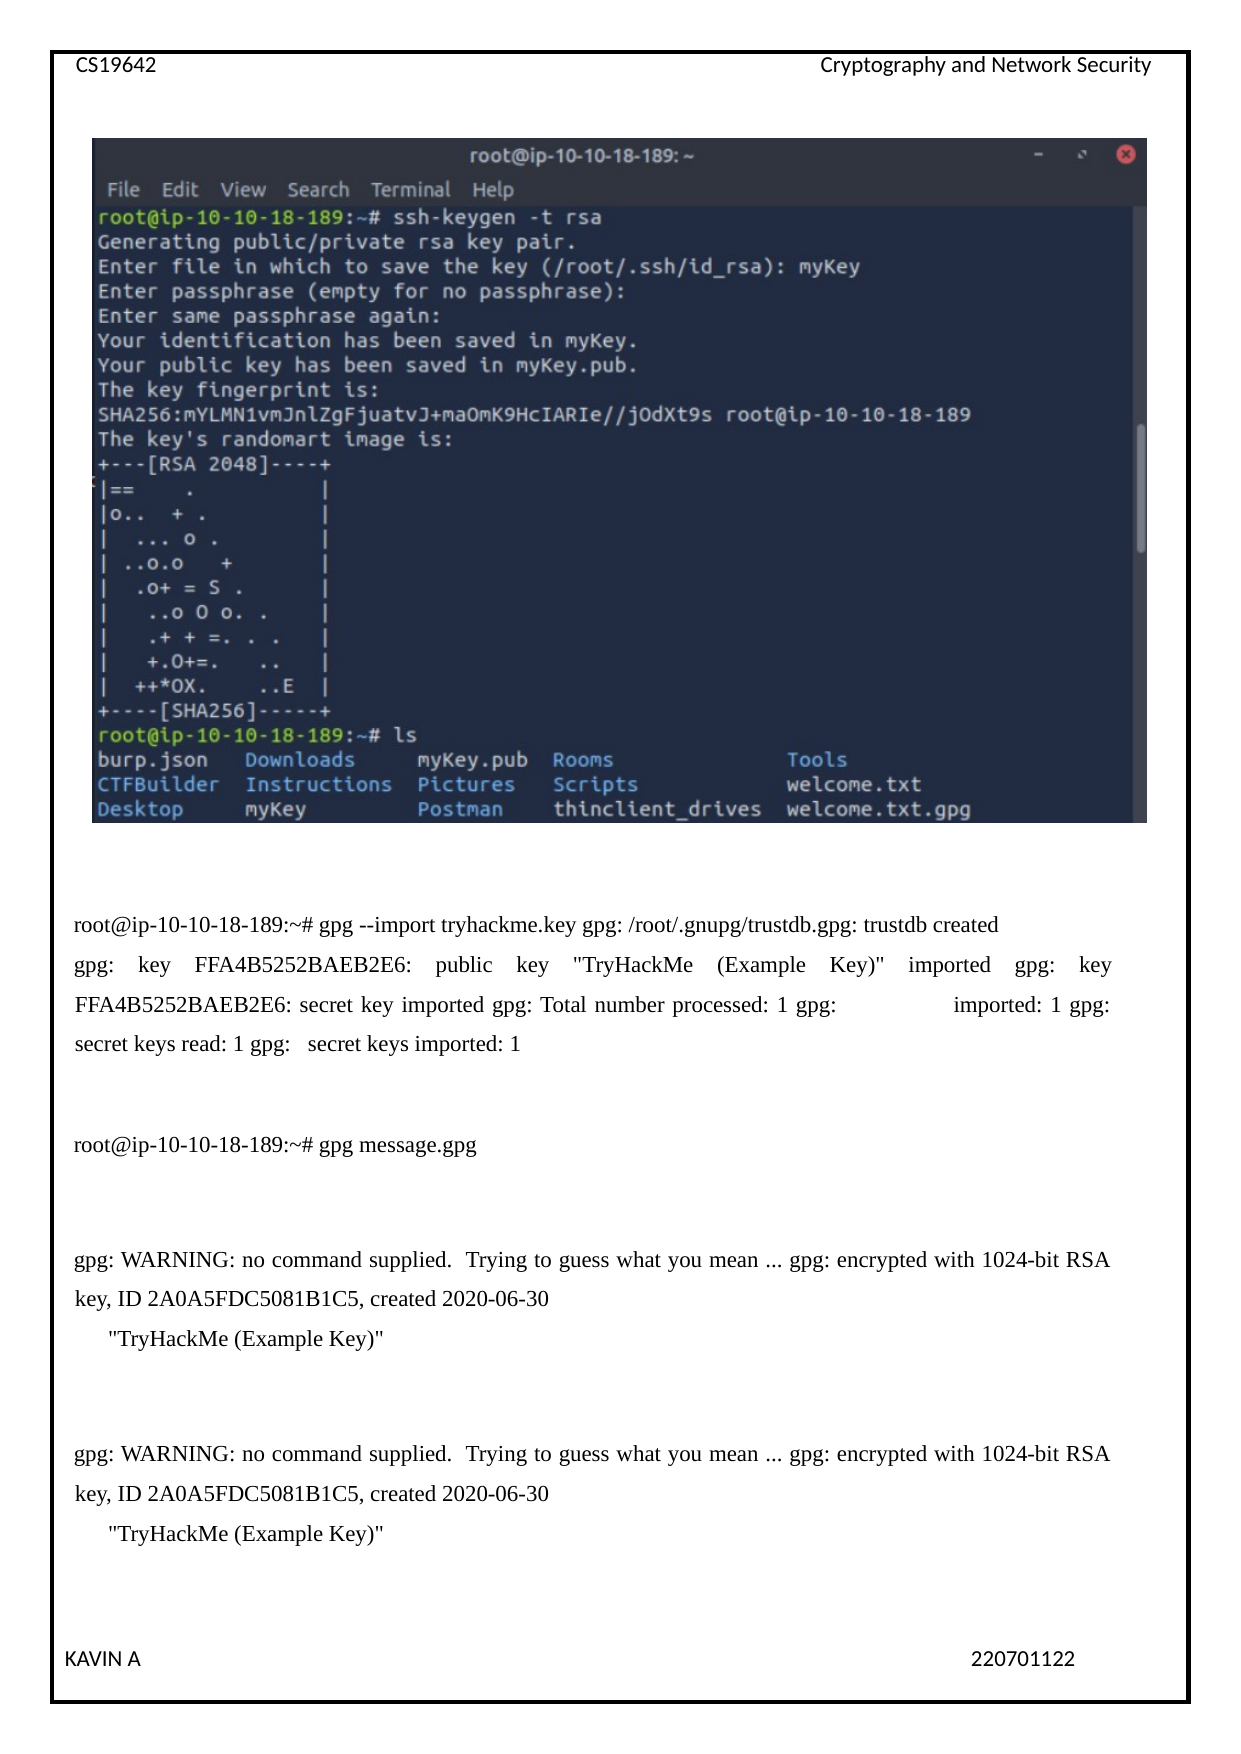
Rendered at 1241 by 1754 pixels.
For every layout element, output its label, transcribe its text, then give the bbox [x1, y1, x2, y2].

text "TryHackMe (Example Key)" [73, 1325, 1113, 1352]
text gpg: key FFA4B5252BAEB2E6: public key "TryHackMe (Example Key)" imported gpg: key FFA4B5252BAEB2E6: secret key imported gpg: Total number processed: 1 gpg: imported: 1 gpg: secret keys read: 1 gpg: secret keys imported: 1 [73, 951, 1113, 1057]
text "TryHackMe (Example Key)" [73, 1520, 1166, 1546]
text root@ip-10-10-18-189:~# gpg message.gpg [73, 1131, 1113, 1157]
picture [92, 138, 1147, 823]
text gpg: WARNING: no command supplied. Trying to guess what you mean ... gpg: encrypted with 1024-bit RSA key, ID 2A0A5FDC5081B1C5, created 2020-06-30 [73, 1440, 1113, 1506]
text root@ip-10-10-18-189:~# gpg --import tryhackme.key gpg: /root/.gnupg/trustdb.gpg: trustdb created [73, 911, 1113, 938]
text gpg: WARNING: no command supplied. Trying to guess what you mean ... gpg: encrypted with 1024-bit RSA key, ID 2A0A5FDC5081B1C5, created 2020-06-30 [73, 1246, 1113, 1312]
